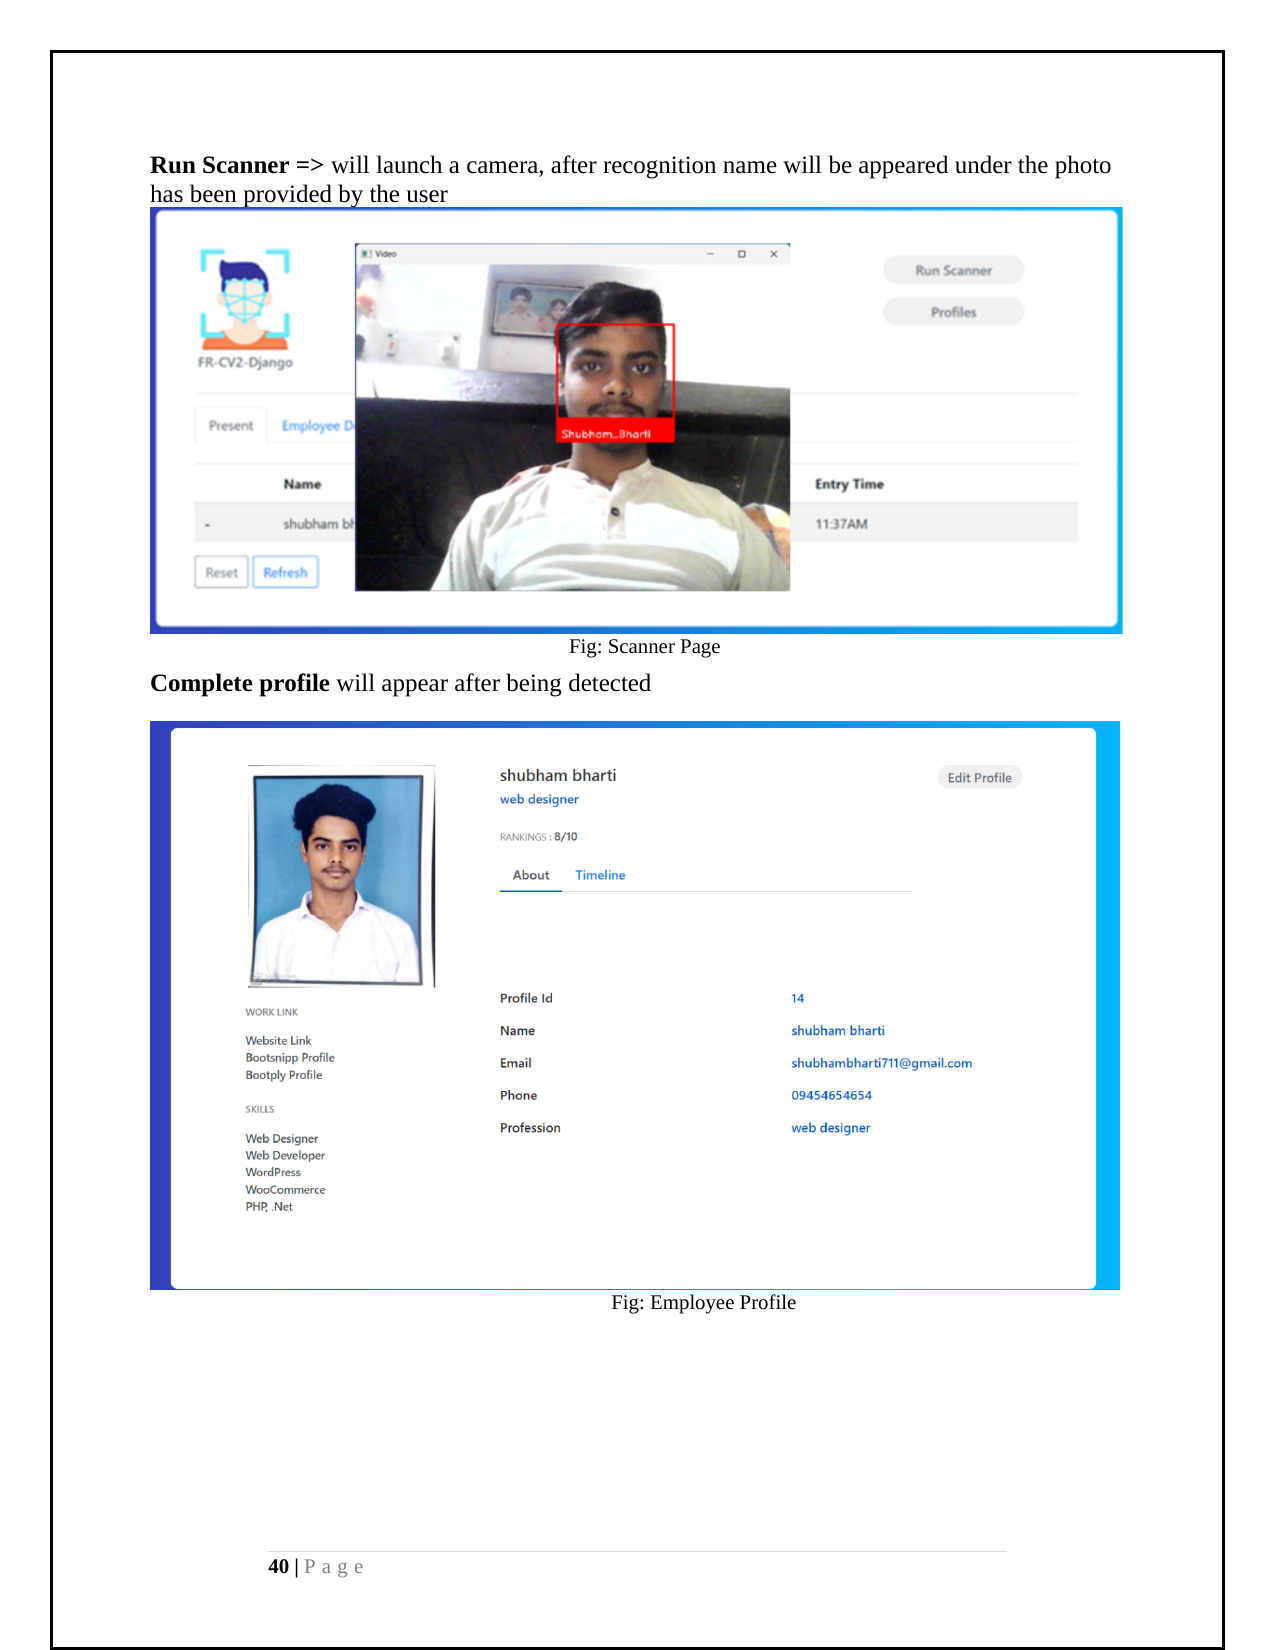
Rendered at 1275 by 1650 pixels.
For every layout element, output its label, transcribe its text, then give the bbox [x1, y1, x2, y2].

picture [150, 207, 1118, 634]
text Run Scanner => will launch a camera, after recognition name will be appeared under the photo has been provided by the user [150, 150, 1139, 207]
text Complete profile will appear after being detected [150, 668, 1139, 696]
text Fig: Employee Profile [268, 1290, 1139, 1314]
text Fig: Scanner Page [150, 634, 1139, 658]
picture [150, 721, 1096, 1290]
